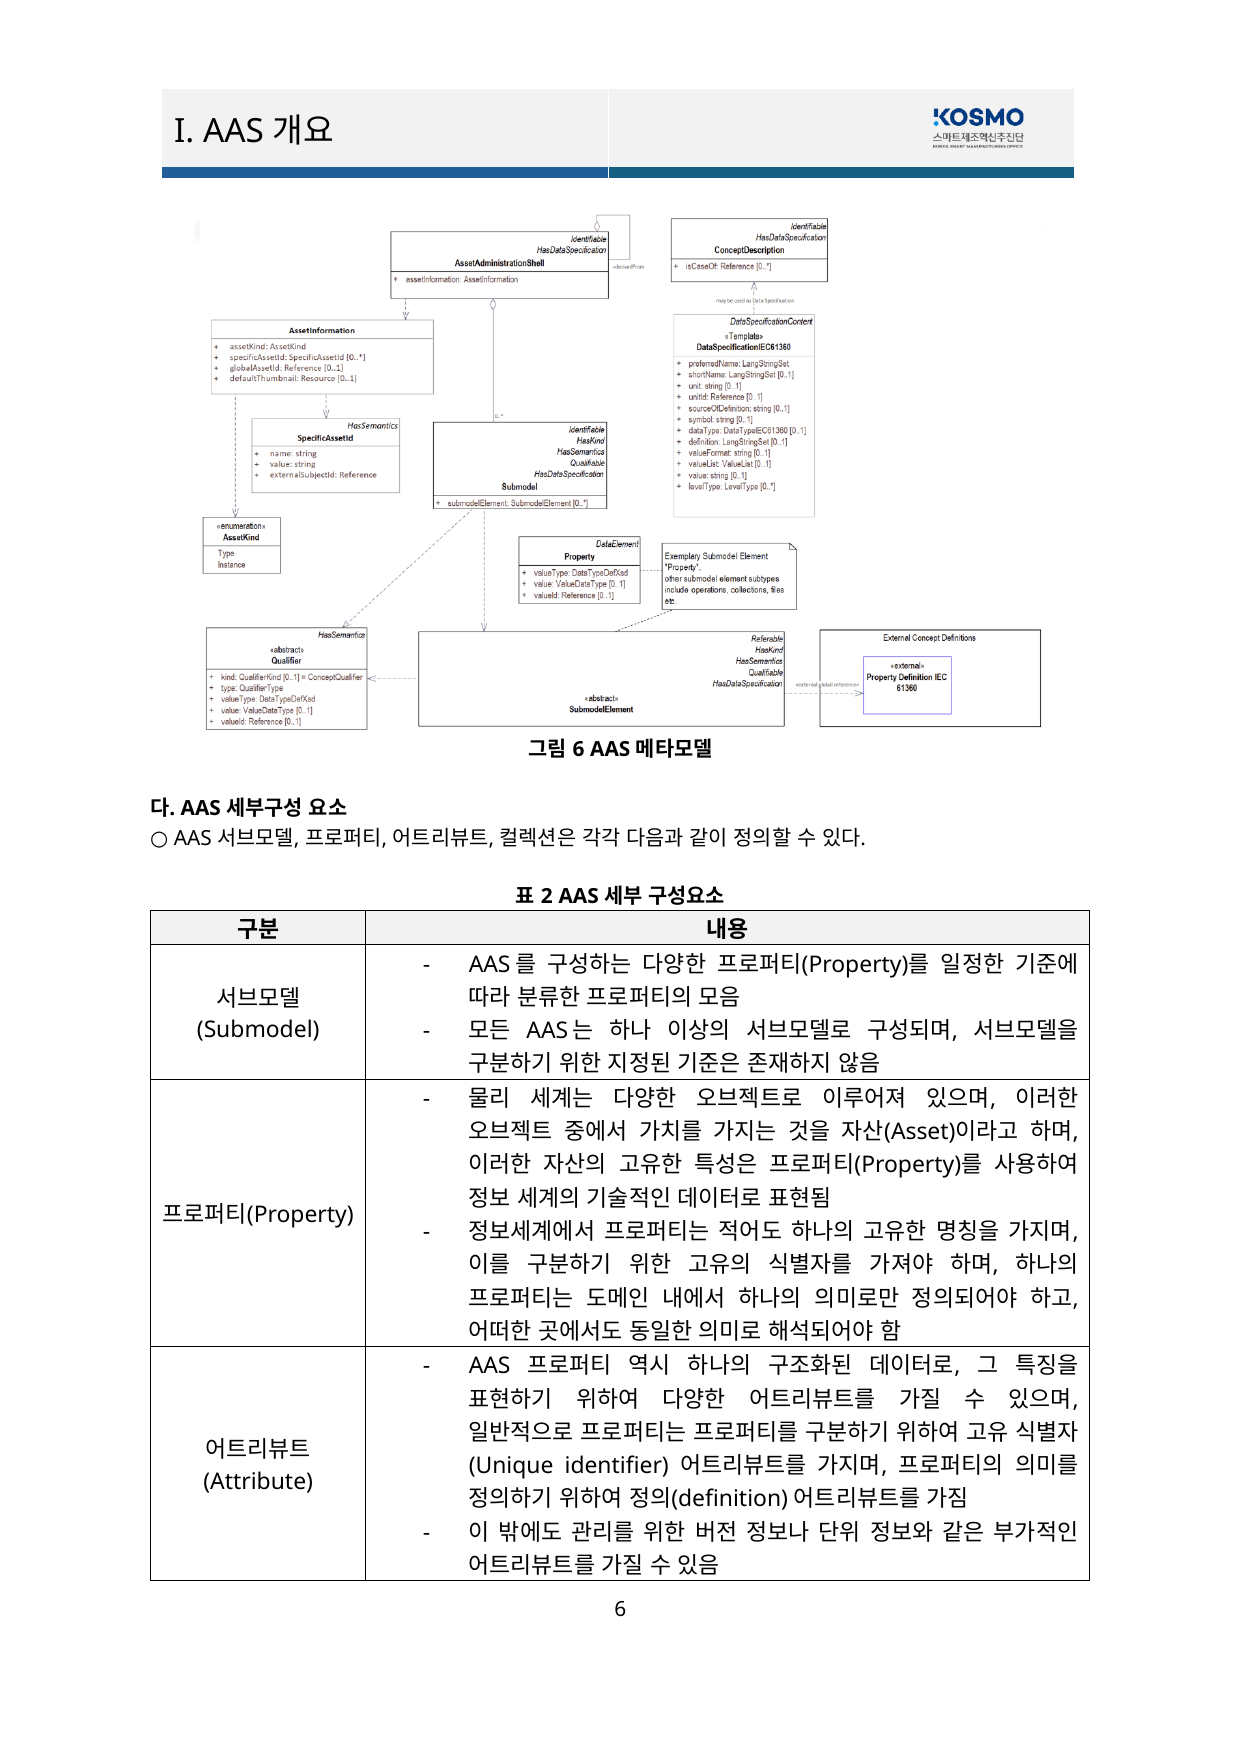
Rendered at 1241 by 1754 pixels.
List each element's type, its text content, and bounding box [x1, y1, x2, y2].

picture [933, 108, 1024, 148]
table_cell 어트리뷰트(Attribute) [151, 1347, 365, 1580]
table_cell 서브모델(Submodel) [151, 945, 365, 1078]
table_cell 물리 세계는 다양한 오브젝트로 이루어져 있으며, 이러한 오브젝트 중에서 가치를 가지는 것을 자산(Asset)이라고 하며, 이러한 자산의 고유한 특성은 프로퍼티(Property)를 사용하여 정보 세계의 기술적인 데이터로 표현됨 정보세계에서 프로퍼티는 적어도 하나의 고유한 명칭을 가지며, 이를 구분하기 위한 고유의 식별자를 가져야 하며, 하나의 프로퍼티는 도메인 내에서 하나의 의미로만 정의되어야 하고, 어떠한 곳에서도 동일한 의미로 해석되어야 함 [366, 1080, 1089, 1346]
table_header 구분 [151, 911, 365, 944]
text ○ AAS 서브모델, 프로퍼티, 어트리뷰트, 컬렉션은 각각 다음과 같이 정의할 수 있다. [150, 821, 1090, 851]
table_cell 프로퍼티(Property) [151, 1080, 365, 1346]
table_cell AAS를 구성하는 다양한 프로퍼티(Property)를 일정한 기준에 따라 분류한 프로퍼티의 모음 모든 AAS는 하나 이상의 서브모델로 구성되며, 서브모델을 구분하기 위한 지정된 기준은 존재하지 않음 [366, 945, 1089, 1078]
picture [194, 207, 1046, 732]
table_cell AAS 프로퍼티 역시 하나의 구조화된 데이터로, 그 특징을 표현하기 위하여 다양한 어트리뷰트를 가질 수 있으며, 일반적으로 프로퍼티는 프로퍼티를 구분하기 위하여 고유 식별자(Unique identifier) 어트리뷰트를 가지며, 프로퍼티의 의미를 정의하기 위하여 정의(definition) 어트리뷰트를 가짐 이 밖에도 관리를 위한 버전 정보나 단위 정보와 같은 부가적인 어트리뷰트를 가질 수 있음 [366, 1347, 1089, 1580]
table_header 내용 [366, 911, 1089, 944]
text 다. AAS 세부구성 요소 [150, 791, 1090, 821]
